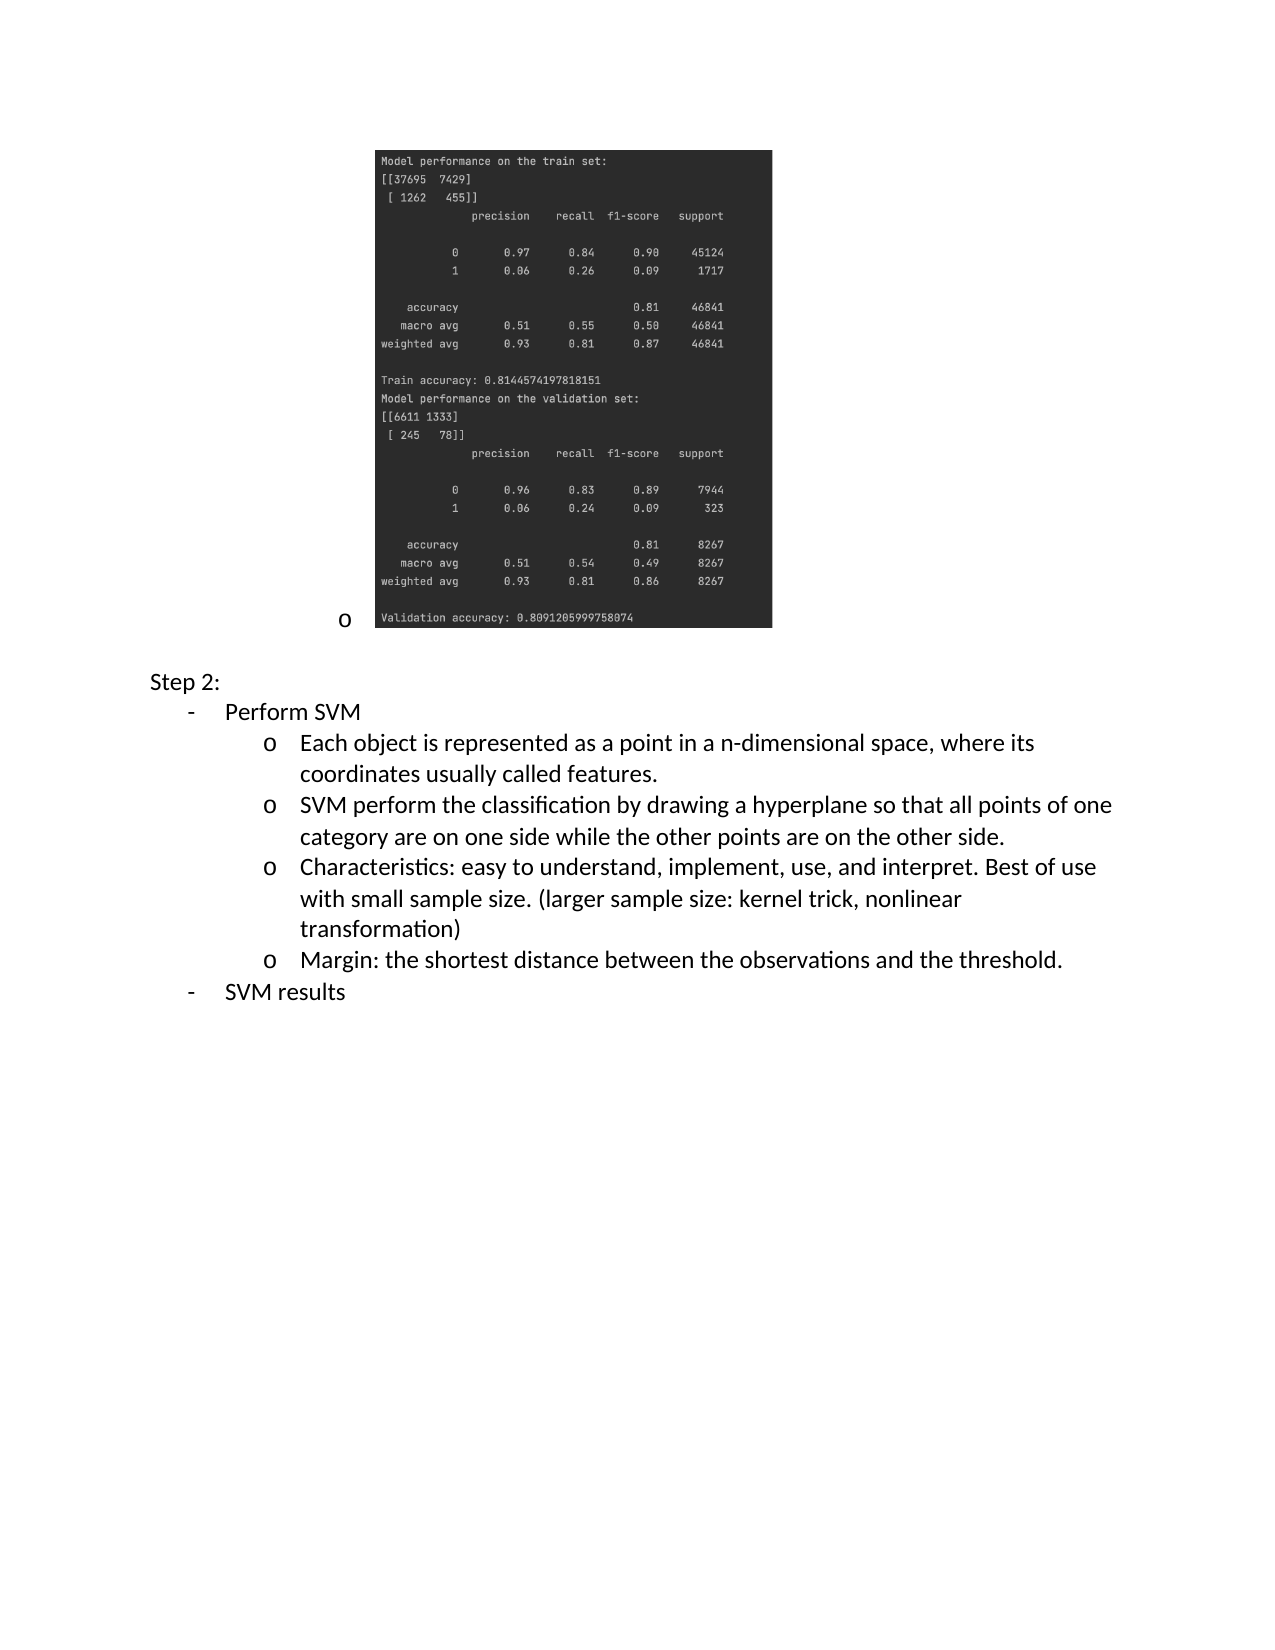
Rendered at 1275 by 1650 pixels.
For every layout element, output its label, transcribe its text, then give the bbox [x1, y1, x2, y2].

picture [375, 150, 773, 628]
list Perform SVM [187, 696, 1125, 727]
list Each object is represented as a point in a n-dimensional space, where its coordinates usually called features. [262, 727, 1125, 789]
text Step 2: [150, 666, 1125, 696]
list SVM perform the classification by drawing a hyperplane so that all points of one category are on one side while the other points are on the other side. [262, 789, 1125, 851]
list Characteristics: easy to understand, implement, use, and interpret. Best of use with small sample size. (larger sample size: kernel trick, nonlinear transformation) [262, 851, 1125, 944]
list Margin: the shortest distance between the observations and the threshold. [262, 944, 1125, 976]
list SVM results [187, 976, 1125, 1006]
